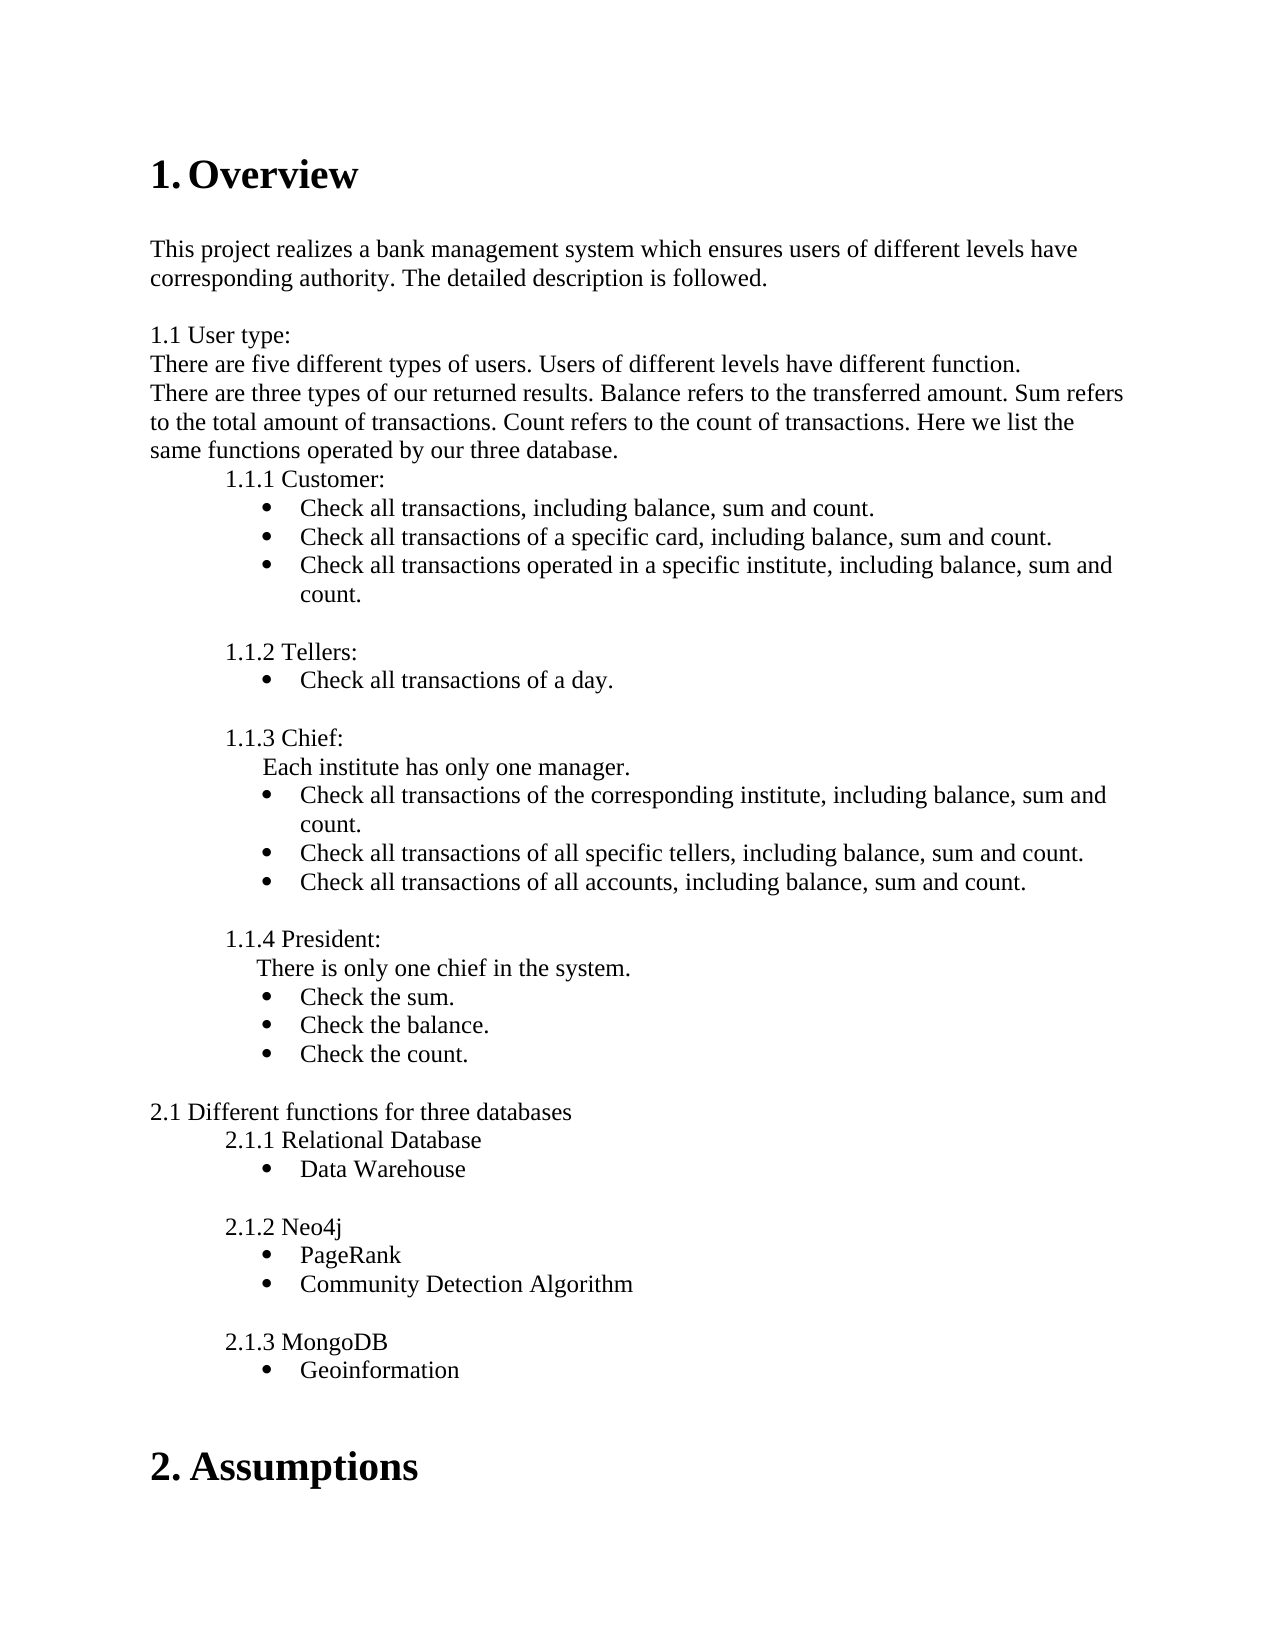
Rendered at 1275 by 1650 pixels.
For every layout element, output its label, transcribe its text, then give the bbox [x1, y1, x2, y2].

list There is only one chief in the system. [225, 953, 1125, 982]
list Check all transactions of the corresponding institute, including balance, sum and count. [262, 781, 1125, 838]
list Data Warehouse [262, 1154, 1125, 1183]
text 1.1.2 Tellers: [150, 637, 1125, 666]
text 1.1.1 Customer: [150, 464, 1125, 493]
text 2. Assumptions [150, 1442, 1125, 1490]
list Check the balance. [262, 1011, 1125, 1039]
list Check all transactions of all accounts, including balance, sum and count. [262, 867, 1125, 896]
text There are three types of our returned results. Balance refers to the transferred amount. Sum refers to the total amount of transactions. Count refers to the count of transactions. Here we list the same functions operated by our three database. [150, 378, 1125, 464]
text There are five different types of users. Users of different levels have different function. [150, 349, 1125, 378]
text 2.1.3 MongoDB [225, 1327, 1125, 1356]
text This project realizes a bank management system which ensures users of different levels have corresponding authority. The detailed description is followed. [150, 234, 1125, 292]
list Check the count. [262, 1039, 1125, 1068]
list Check all transactions of a specific card, including balance, sum and count. [262, 522, 1125, 551]
text 1.1 User type: [150, 321, 1125, 349]
list Check all transactions, including balance, sum and count. [262, 493, 1125, 522]
list Community Detection Algorithm [262, 1269, 1125, 1298]
list Check all transactions of all specific tellers, including balance, sum and count. [262, 838, 1125, 867]
list Each institute has only one manager. [225, 752, 1125, 781]
list Check all transactions of a day. [262, 666, 1125, 694]
text 2.1 Different functions for three databases [150, 1097, 1125, 1126]
text 1.1.3 Chief: [150, 723, 1125, 752]
list Check the sum. [262, 982, 1125, 1011]
list Geoinformation [262, 1356, 1125, 1384]
text 1.1.4 President: [150, 924, 1125, 953]
list Overview [150, 150, 1125, 198]
text 2.1.2 Neo4j [225, 1212, 1125, 1241]
text 2.1.1 Relational Database [150, 1126, 1125, 1154]
list Check all transactions operated in a specific institute, including balance, sum and count. [262, 551, 1125, 608]
list PageRank [262, 1241, 1125, 1269]
